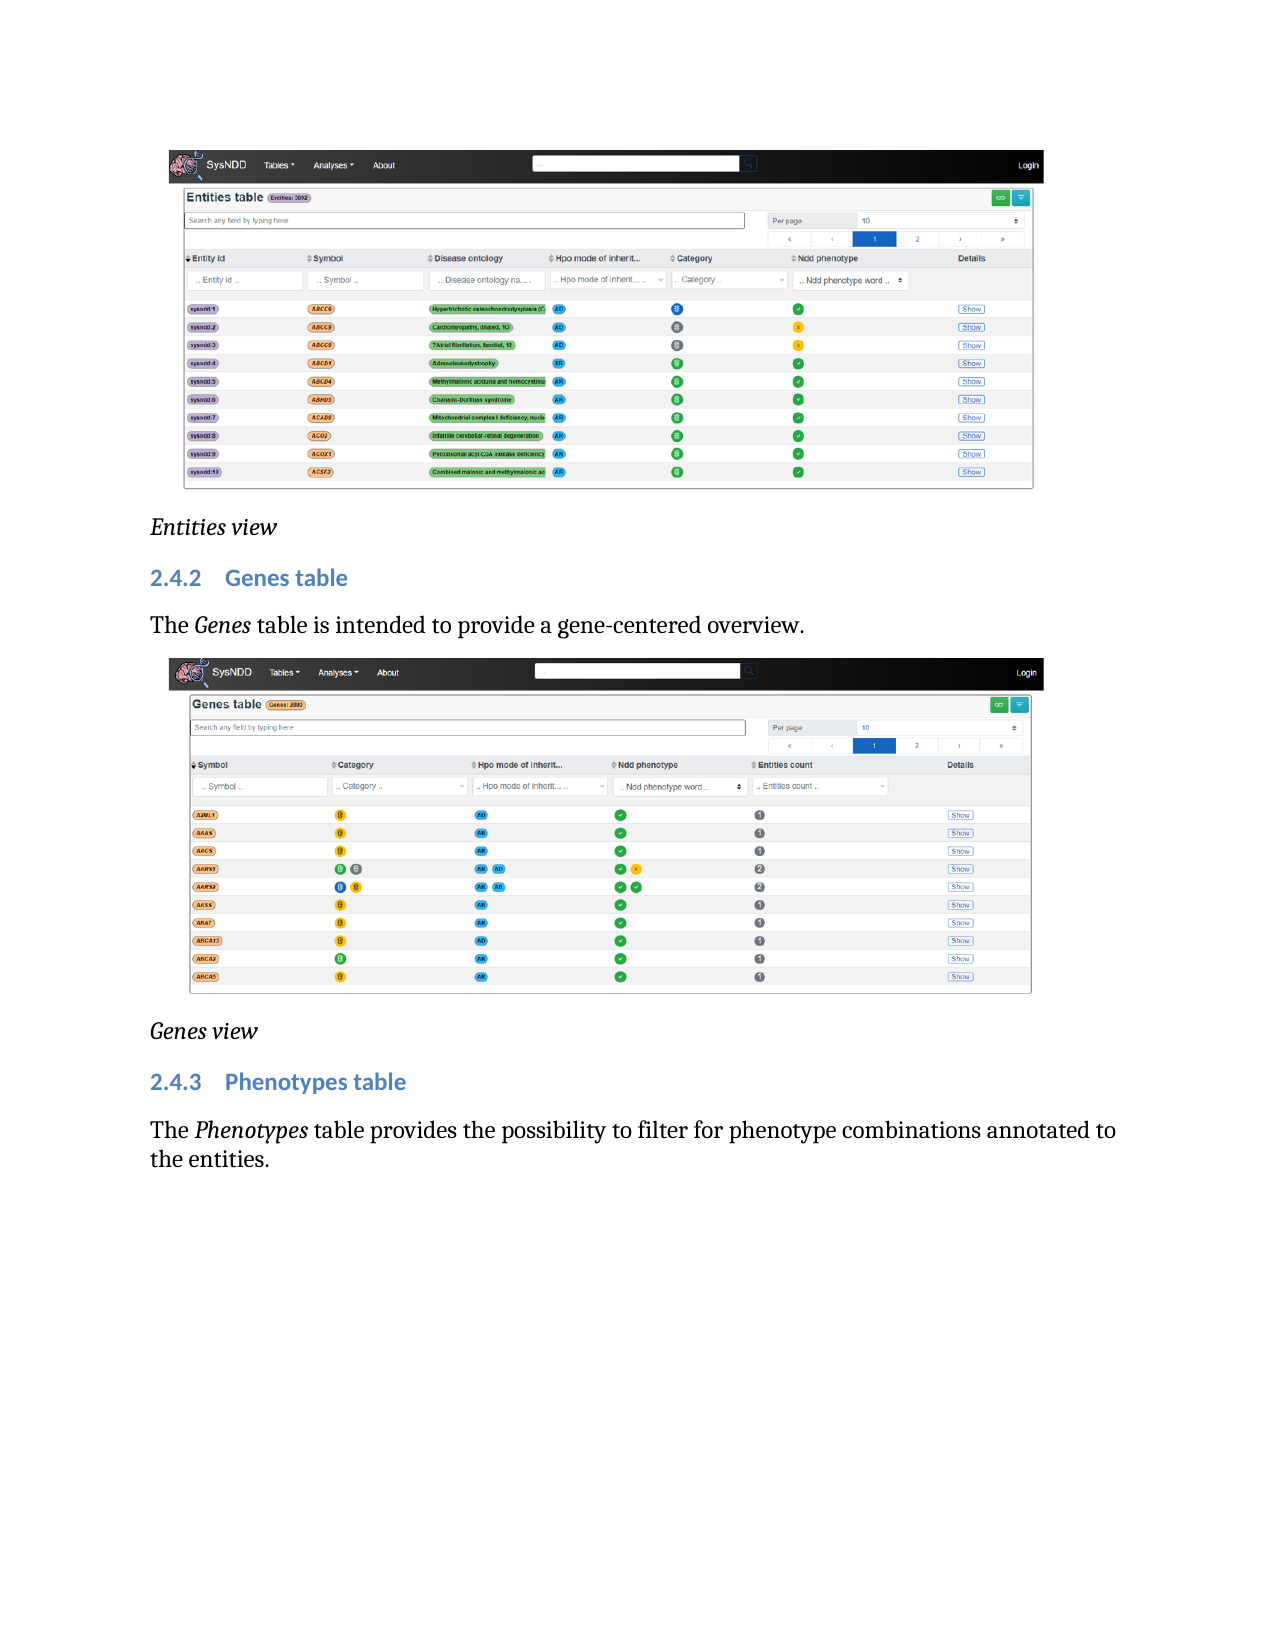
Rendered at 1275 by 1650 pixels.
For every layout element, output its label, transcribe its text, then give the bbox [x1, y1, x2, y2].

picture [168, 150, 1044, 492]
text The Phenotypes table provides the possibility to filter for phenotype combinations annotated to the entities. [150, 1116, 1125, 1173]
picture [168, 658, 1044, 996]
text Genes view [150, 1017, 1125, 1046]
subtitle 2.4.2 Genes table [150, 562, 1125, 592]
text Entities view [150, 512, 1125, 541]
subtitle 2.4.3 Phenotypes table [150, 1066, 1125, 1097]
text The Genes table is intended to provide a gene-centered overview. [150, 611, 1125, 640]
